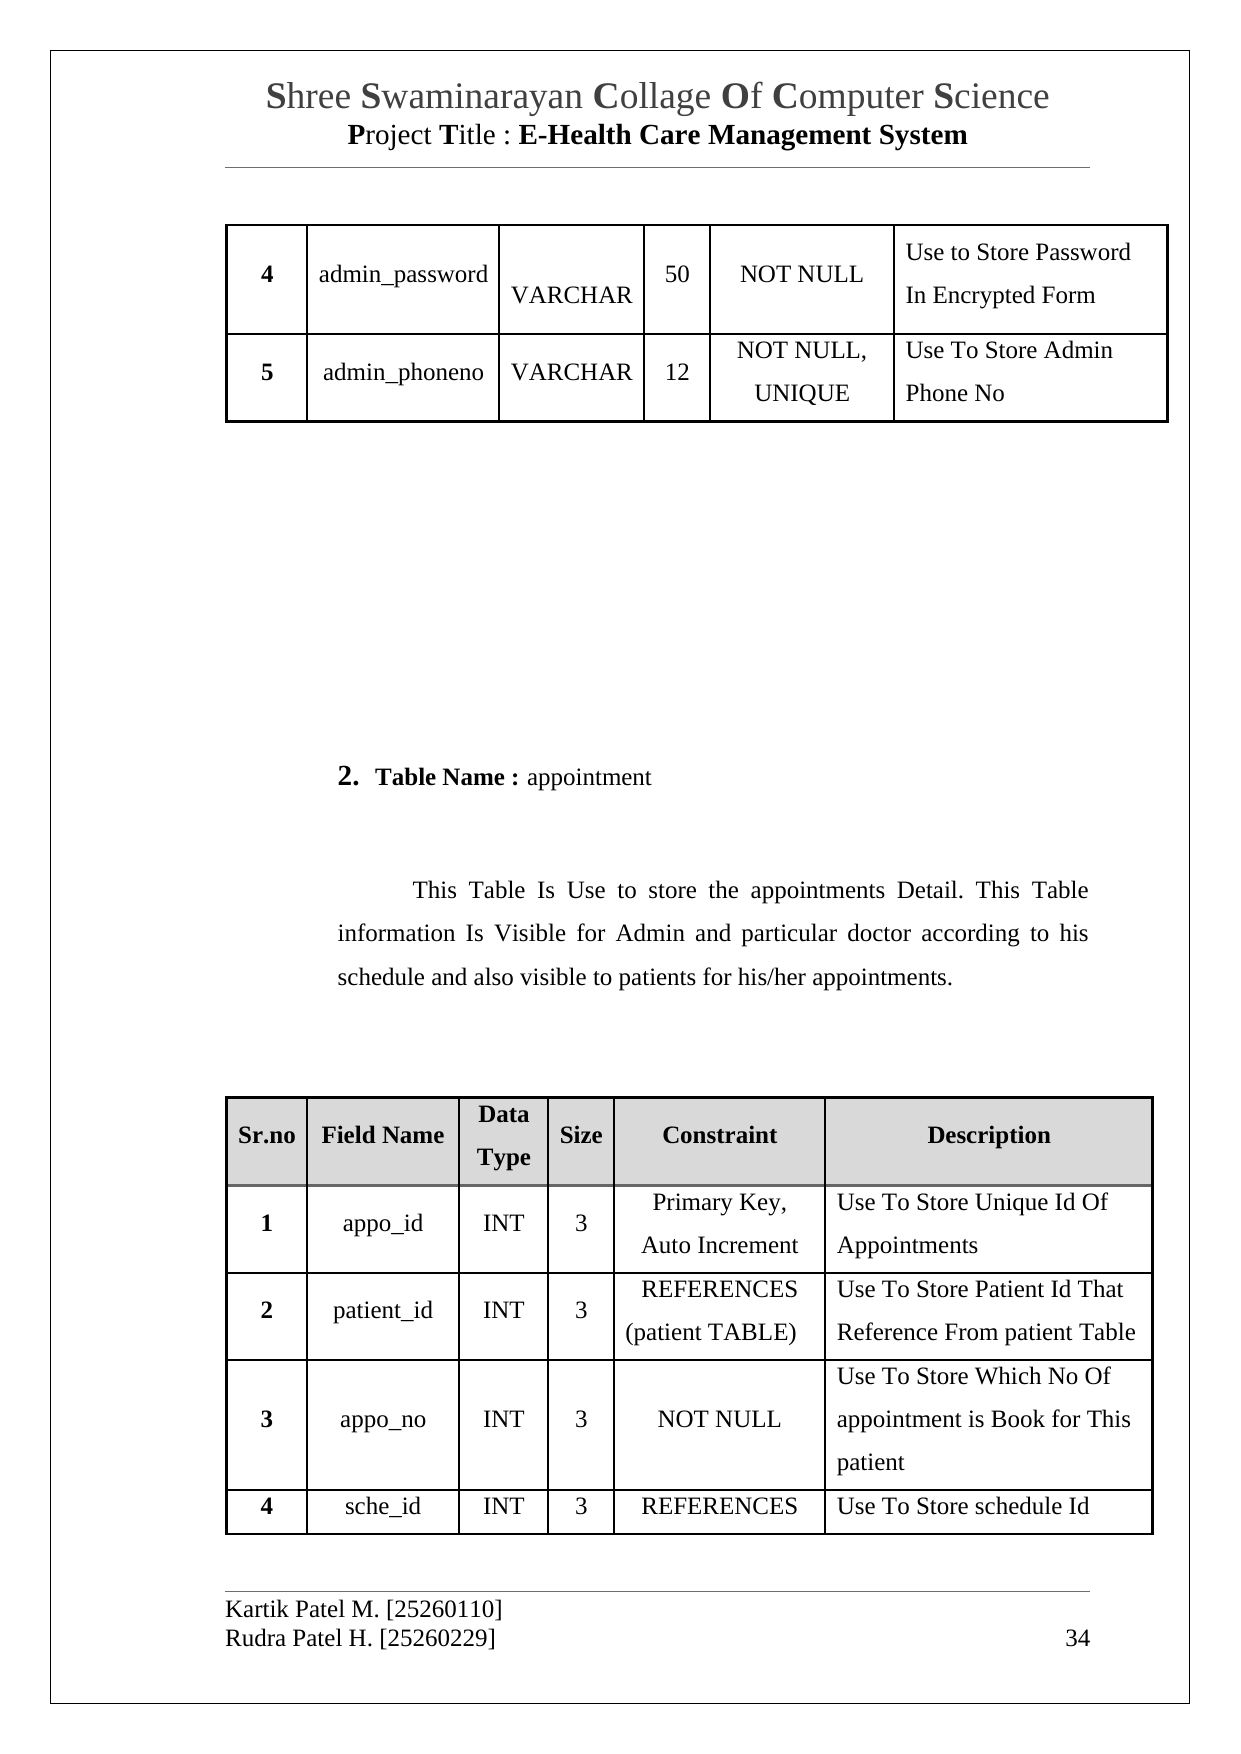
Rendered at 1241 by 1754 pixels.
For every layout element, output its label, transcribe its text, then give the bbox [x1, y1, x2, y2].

table_cell 3 [549, 1274, 613, 1359]
table_header Data Type [460, 1099, 547, 1184]
table_cell NOT NULL [615, 1361, 824, 1489]
table_cell 1 [228, 1187, 306, 1272]
list Table Name : appointment [337, 758, 1090, 792]
text This Table Is Use to store the appointments Detail. This Table information Is Visible for Admin and particular doctor according to his schedule and also visible to patients for his/her appointments. [337, 875, 1090, 990]
table_cell Use To Store Unique Id Of Appointments [826, 1187, 1151, 1272]
table_cell sche_id [308, 1491, 458, 1533]
table_header Constraint [615, 1099, 824, 1184]
table_cell 3 [228, 1361, 306, 1489]
table_cell 5 [228, 335, 306, 420]
table_cell 3 [549, 1361, 613, 1489]
table_cell Use to Store Password In Encrypted Form [895, 226, 1166, 333]
table_cell Use To Store Admin Phone No [895, 335, 1166, 420]
table_header Field Name [308, 1099, 458, 1184]
table_cell 2 [228, 1274, 306, 1359]
table_header Size [549, 1099, 613, 1184]
table_cell 4 [228, 226, 306, 333]
table_cell patient_id [308, 1274, 458, 1359]
table_header Sr.no [228, 1099, 306, 1184]
table_cell 12 [645, 335, 709, 420]
table_cell NOT NULL, UNIQUE [711, 335, 893, 420]
table_header Description [826, 1099, 1151, 1184]
table_cell admin_phoneno [308, 335, 498, 420]
table_cell Use To Store Patient Id That Reference From patient Table [826, 1274, 1151, 1359]
table_cell VARCHAR [500, 335, 643, 420]
table_cell 4 [228, 1491, 306, 1533]
table_cell Use To Store Which No Of appointment is Book for This patient [826, 1361, 1151, 1489]
table_cell INT [460, 1361, 547, 1489]
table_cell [615, 1491, 824, 1533]
table_cell 3 [549, 1187, 613, 1272]
table_cell admin_password [308, 226, 498, 333]
table_cell appo_id [308, 1187, 458, 1272]
table_cell INT [460, 1491, 547, 1533]
table_cell VARCHAR [500, 226, 643, 333]
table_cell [826, 1491, 1151, 1533]
table_cell REFERENCES (patient TABLE) [615, 1274, 824, 1359]
table_cell INT [460, 1187, 547, 1272]
table_cell 3 [549, 1491, 613, 1533]
table_cell appo_no [308, 1361, 458, 1489]
table_cell INT [460, 1274, 547, 1359]
table_cell Primary Key, Auto Increment [615, 1187, 824, 1272]
table_cell 50 [645, 226, 709, 333]
table_cell NOT NULL [711, 226, 893, 333]
